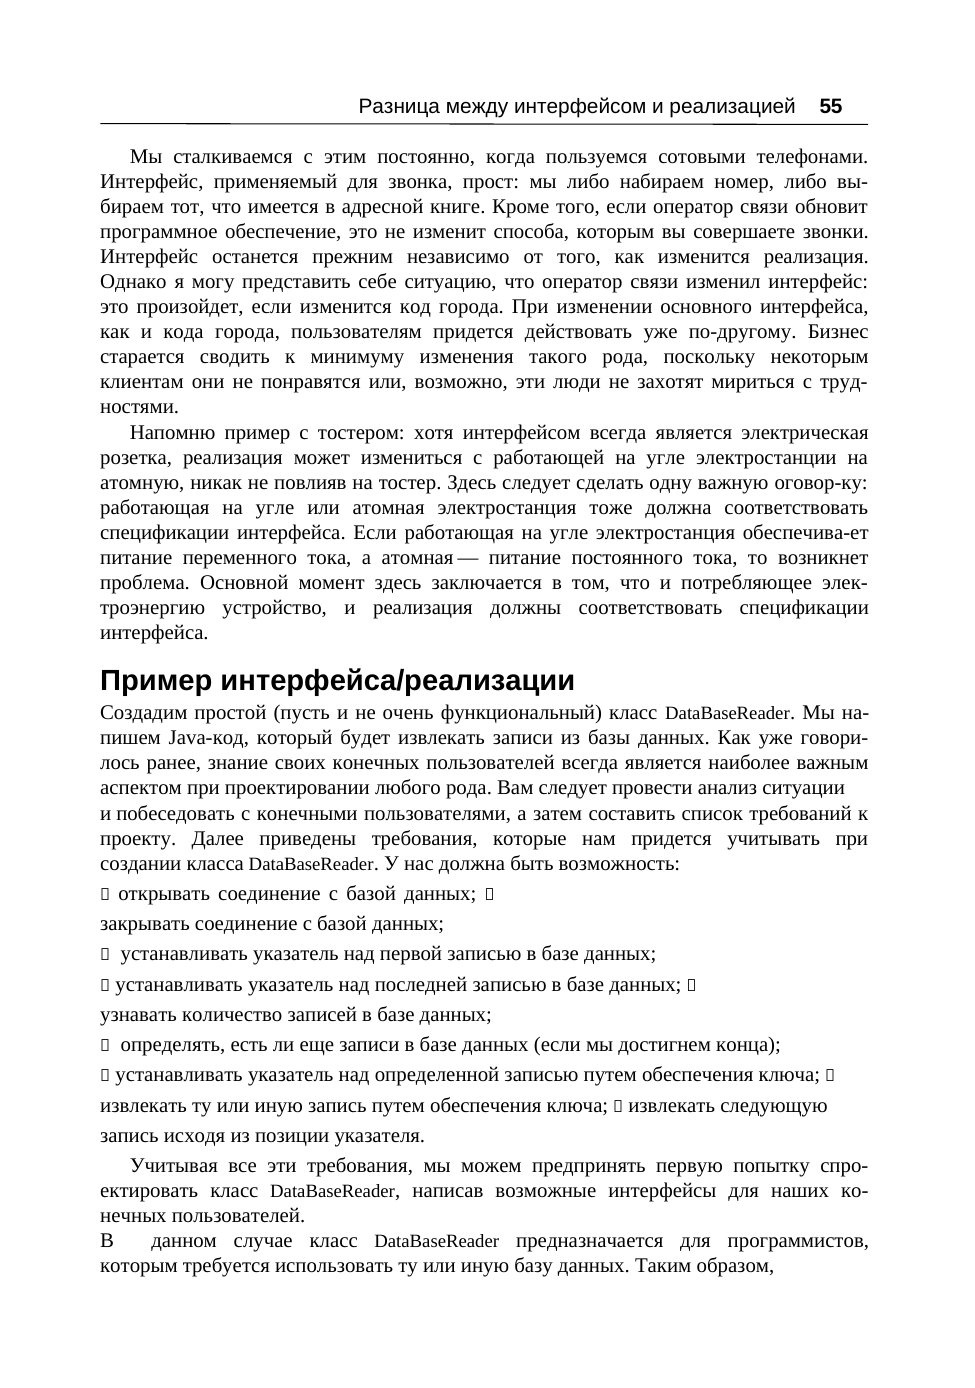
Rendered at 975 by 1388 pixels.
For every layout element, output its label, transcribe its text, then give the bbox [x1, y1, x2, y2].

text Пример интерфейса/реализации [100, 663, 869, 696]
text  устанавливать указатель над определенной записью путем обеспечения ключа;  извлекать ту или иную запись путем обеспечения ключа;  извлекать следующую запись исходя из позиции указателя. [100, 1062, 857, 1147]
text  устанавливать указатель над первой записью в базе данных; [100, 941, 869, 965]
list побеседовать с конечными пользователями, а затем составить список требований к проекту. Далее приведены требования, которые нам придется учитывать при создании класса DataBaseReader. У нас должна быть возможность: [100, 801, 869, 875]
text  открывать соединение с базой данных;  закрывать соединение с базой данных; [100, 881, 494, 935]
text Разница между интерфейсом и реализацией 55 [358, 94, 869, 118]
text  определять, есть ли еще записи в базе данных (если мы достигнем конца); [100, 1032, 869, 1056]
text Мы сталкиваемся с этим постоянно, когда пользуемся сотовыми телефонами. Интерфейс, применяемый для звонка, прост: мы либо набираем номер, либо вы-бираем тот, что имеется в адресной книге. Кроме того, если оператор связи обновит программное обеспечение, это не изменит способа, которым вы совершаете звонки. Интерфейс останется прежним независимо от того, как изменится реализация. Однако я могу представить себе ситуацию, что оператор связи изменил интерфейс: это произойдет, если изменится код города. При изменении основного интерфейса, как и кода города, пользователям придется действовать уже по-другому. Бизнес старается сводить к минимуму изменения такого рода, поскольку некоторым клиентам они не понравятся или, возможно, эти люди не захотят мириться с труд-ностями. [100, 144, 869, 418]
text Создадим простой (пусть и не очень функциональный) класс DataBaseReader. Мы на-пишем Java-код, который будет извлекать записи из базы данных. Как уже говори-лось ранее, знание своих конечных пользователей всегда является наиболее важным аспектом при проектировании любого рода. Вам следует провести анализ ситуации [100, 700, 869, 799]
text Учитывая все эти требования, мы можем предпринять первую попытку спро-ектировать класс DataBaseReader, написав возможные интерфейсы для наших ко-нечных пользователей. [100, 1153, 869, 1227]
list данном случае класс DataBaseReader предназначается для программистов, которым требуется использовать ту или иную базу данных. Таким образом, [100, 1228, 869, 1277]
text Напомню пример с тостером: хотя интерфейсом всегда является электрическая розетка, реализация может измениться с работающей на угле электростанции на атомную, никак не повлияв на тостер. Здесь следует сделать одну важную оговор-ку: работающая на угле или атомная электростанция тоже должна соответствовать спецификации интерфейса. Если работающая на угле электростанция обеспечива-ет питание переменного тока, а атомная — питание постоянного тока, то возникнет проблема. Основной момент здесь заключается в том, что и потребляющее элек-троэнергию устройство, и реализация должны соответствовать спецификации интерфейса. [100, 419, 869, 644]
text  устанавливать указатель над последней записью в базе данных;  узнавать количество записей в базе данных; [100, 971, 726, 1026]
